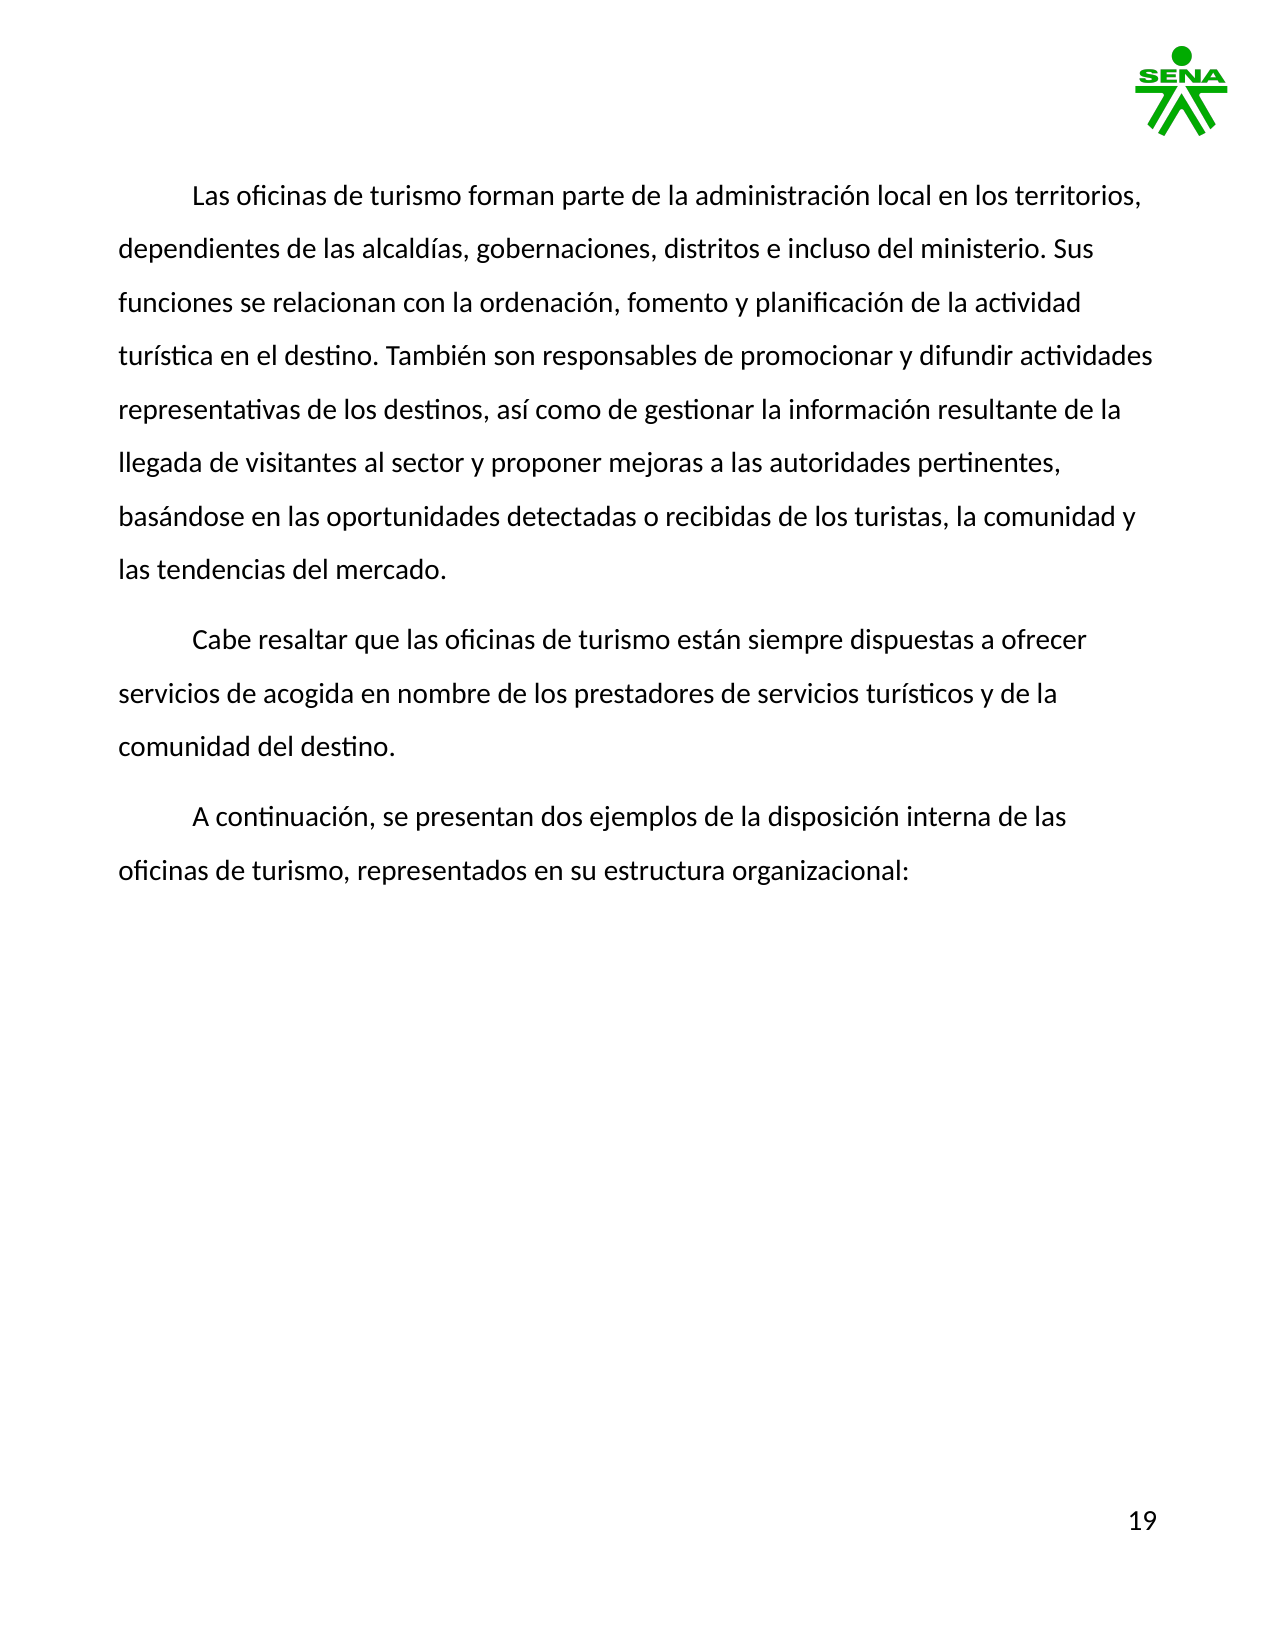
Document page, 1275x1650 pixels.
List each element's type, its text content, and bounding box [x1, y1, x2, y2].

text A continuación, se presentan dos ejemplos de la disposición interna de las oficinas de turismo, representados en su estructura organizacional: [118, 798, 1157, 887]
text Cabe resaltar que las oficinas de turismo están siempre dispuestas a ofrecer servicios de acogida en nombre de los prestadores de servicios turísticos y de la comunidad del destino. [118, 621, 1157, 764]
text Las oficinas de turismo forman parte de la administración local en los territorios, dependientes de las alcaldías, gobernaciones, distritos e incluso del ministerio. Sus funciones se relacionan con la ordenación, fomento y planificación de la actividad turística en el destino. También son responsables de promocionar y difundir actividades representativas de los destinos, así como de gestionar la información resultante de la llegada de visitantes al sector y proponer mejoras a las autoridades pertinentes, basándose en las oportunidades detectadas o recibidas de los turistas, la comunidad y las tendencias del mercado. [118, 177, 1157, 587]
picture [1135, 46, 1228, 136]
